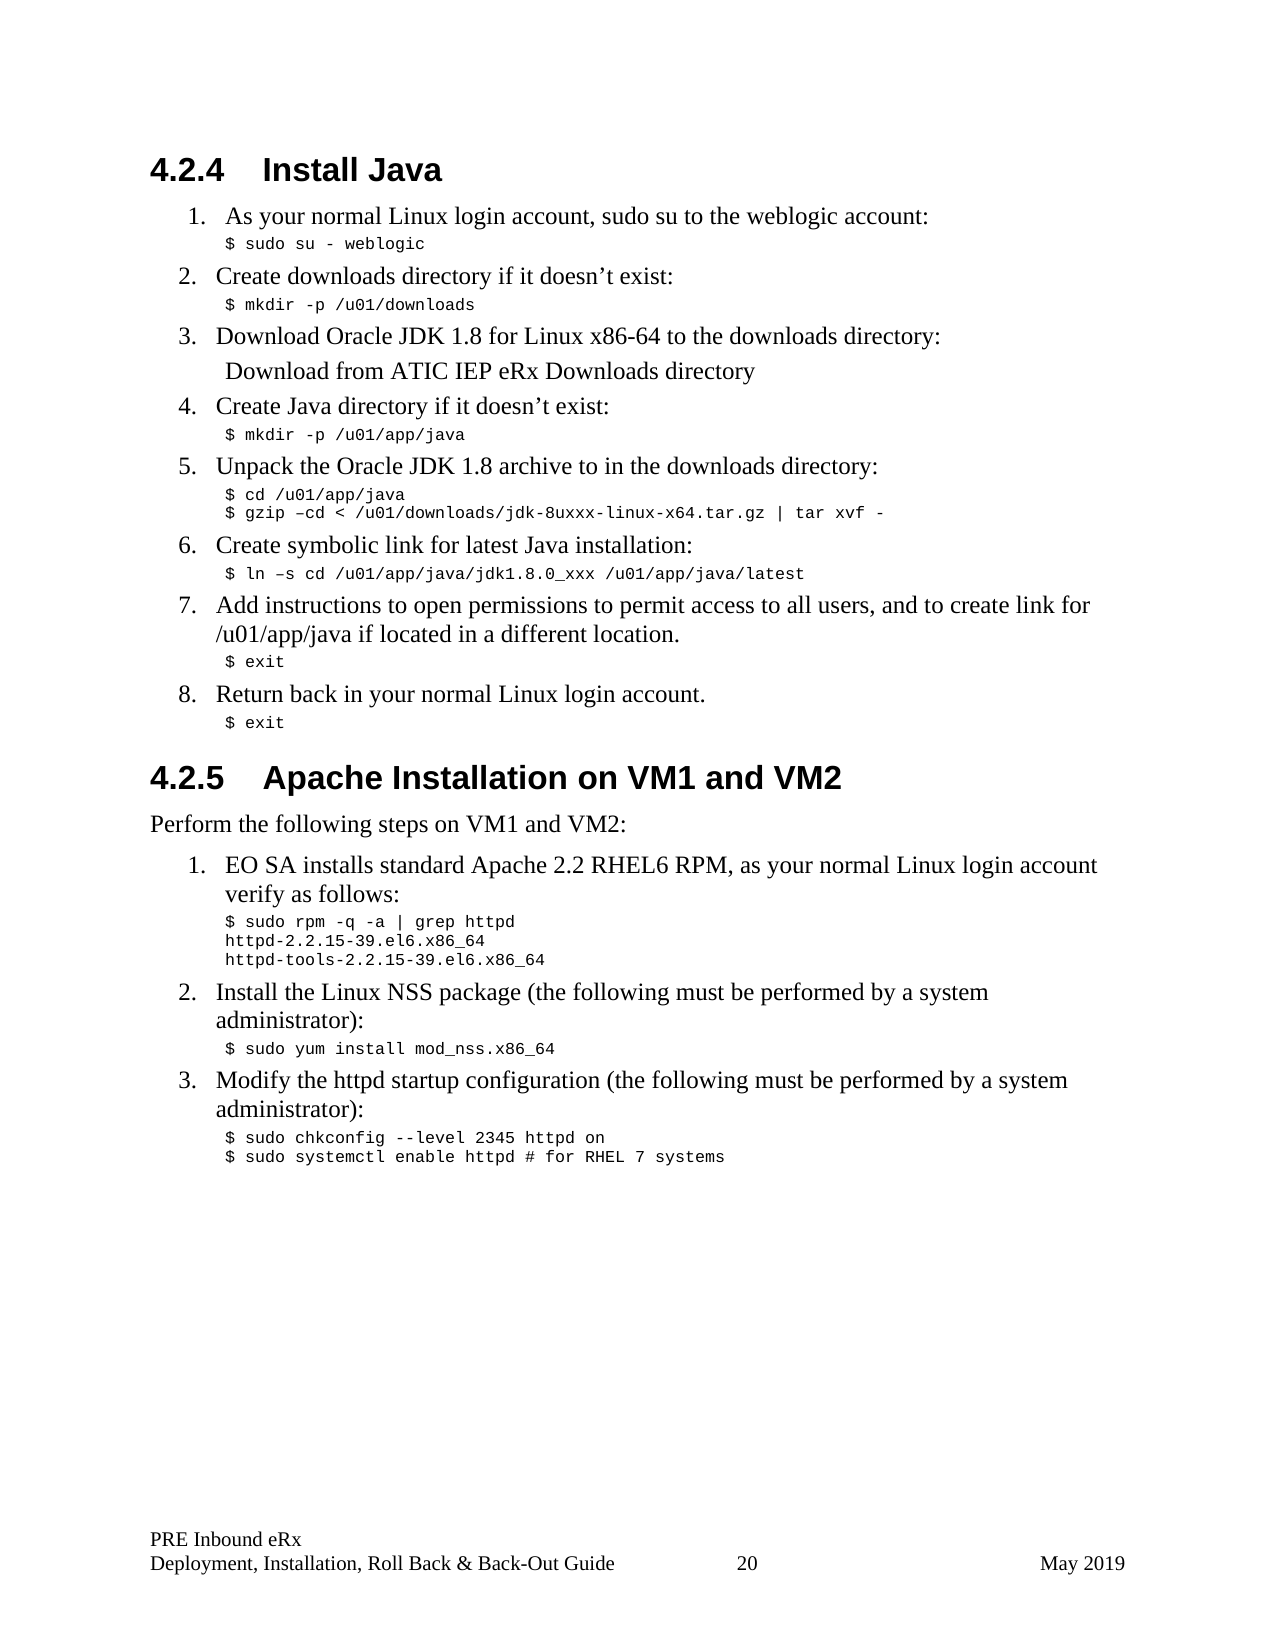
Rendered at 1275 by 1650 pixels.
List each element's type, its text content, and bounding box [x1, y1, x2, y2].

list $ cd /u01/app/java [225, 486, 1125, 505]
list httpd-tools-2.2.15-39.el6.x86_64 [225, 952, 1125, 971]
list $ exit [225, 714, 1125, 733]
text Return back in your normal Linux login account. [178, 679, 1125, 708]
text Unpack the Oracle JDK 1.8 archive to in the downloads directory: [178, 451, 1125, 480]
list $ sudo chkconfig --level 2345 httpd on [225, 1129, 1125, 1148]
text Add instructions to open permissions to permit access to all users, and to create link for /u01/app/java if located in a different location. [178, 590, 1125, 648]
text Download Oracle JDK 1.8 for Linux x86-64 to the downloads directory: [178, 321, 1125, 350]
list Download from ATIC IEP eRx Downloads directory [225, 356, 1125, 385]
text Create symbolic link for latest Java installation: [178, 530, 1125, 559]
list $ mkdir -p /u01/app/java [225, 426, 1125, 445]
list $ sudo yum install mod_nss.x86_64 [225, 1041, 1125, 1059]
list $ sudo su - weblogic [225, 236, 1125, 255]
list $ mkdir -p /u01/downloads [225, 296, 1125, 315]
subtitle Apache Installation on VM1 and VM2 [150, 758, 1125, 796]
text Create Java directory if it doesn’t exist: [178, 391, 1125, 420]
text Modify the httpd startup configuration (the following must be performed by a system administrator): [178, 1066, 1125, 1123]
list $ sudo systemctl enable httpd # for RHEL 7 systems [225, 1148, 1125, 1167]
subtitle Install Java [150, 150, 1125, 188]
list $ ln –s cd /u01/app/java/jdk1.8.0_xxx /u01/app/java/latest [225, 565, 1125, 584]
list $ sudo rpm -q -a | grep httpd [225, 914, 1125, 933]
list $ gzip –cd < /u01/downloads/jdk-8uxxx-linux-x64.tar.gz | tar xvf - [225, 505, 1125, 524]
list EO SA installs standard Apache 2.2 RHEL6 RPM, as your normal Linux login account verify as follows: [187, 850, 1125, 908]
text Perform the following steps on VM1 and VM2: [150, 809, 1125, 838]
list httpd-2.2.15-39.el6.x86_64 [225, 933, 1125, 952]
text Install the Linux NSS package (the following must be performed by a system administrator): [178, 977, 1125, 1034]
list As your normal Linux login account, sudo su to the weblogic account: [187, 201, 1125, 230]
list $ exit [225, 654, 1125, 673]
text Create downloads directory if it doesn’t exist: [178, 261, 1125, 290]
